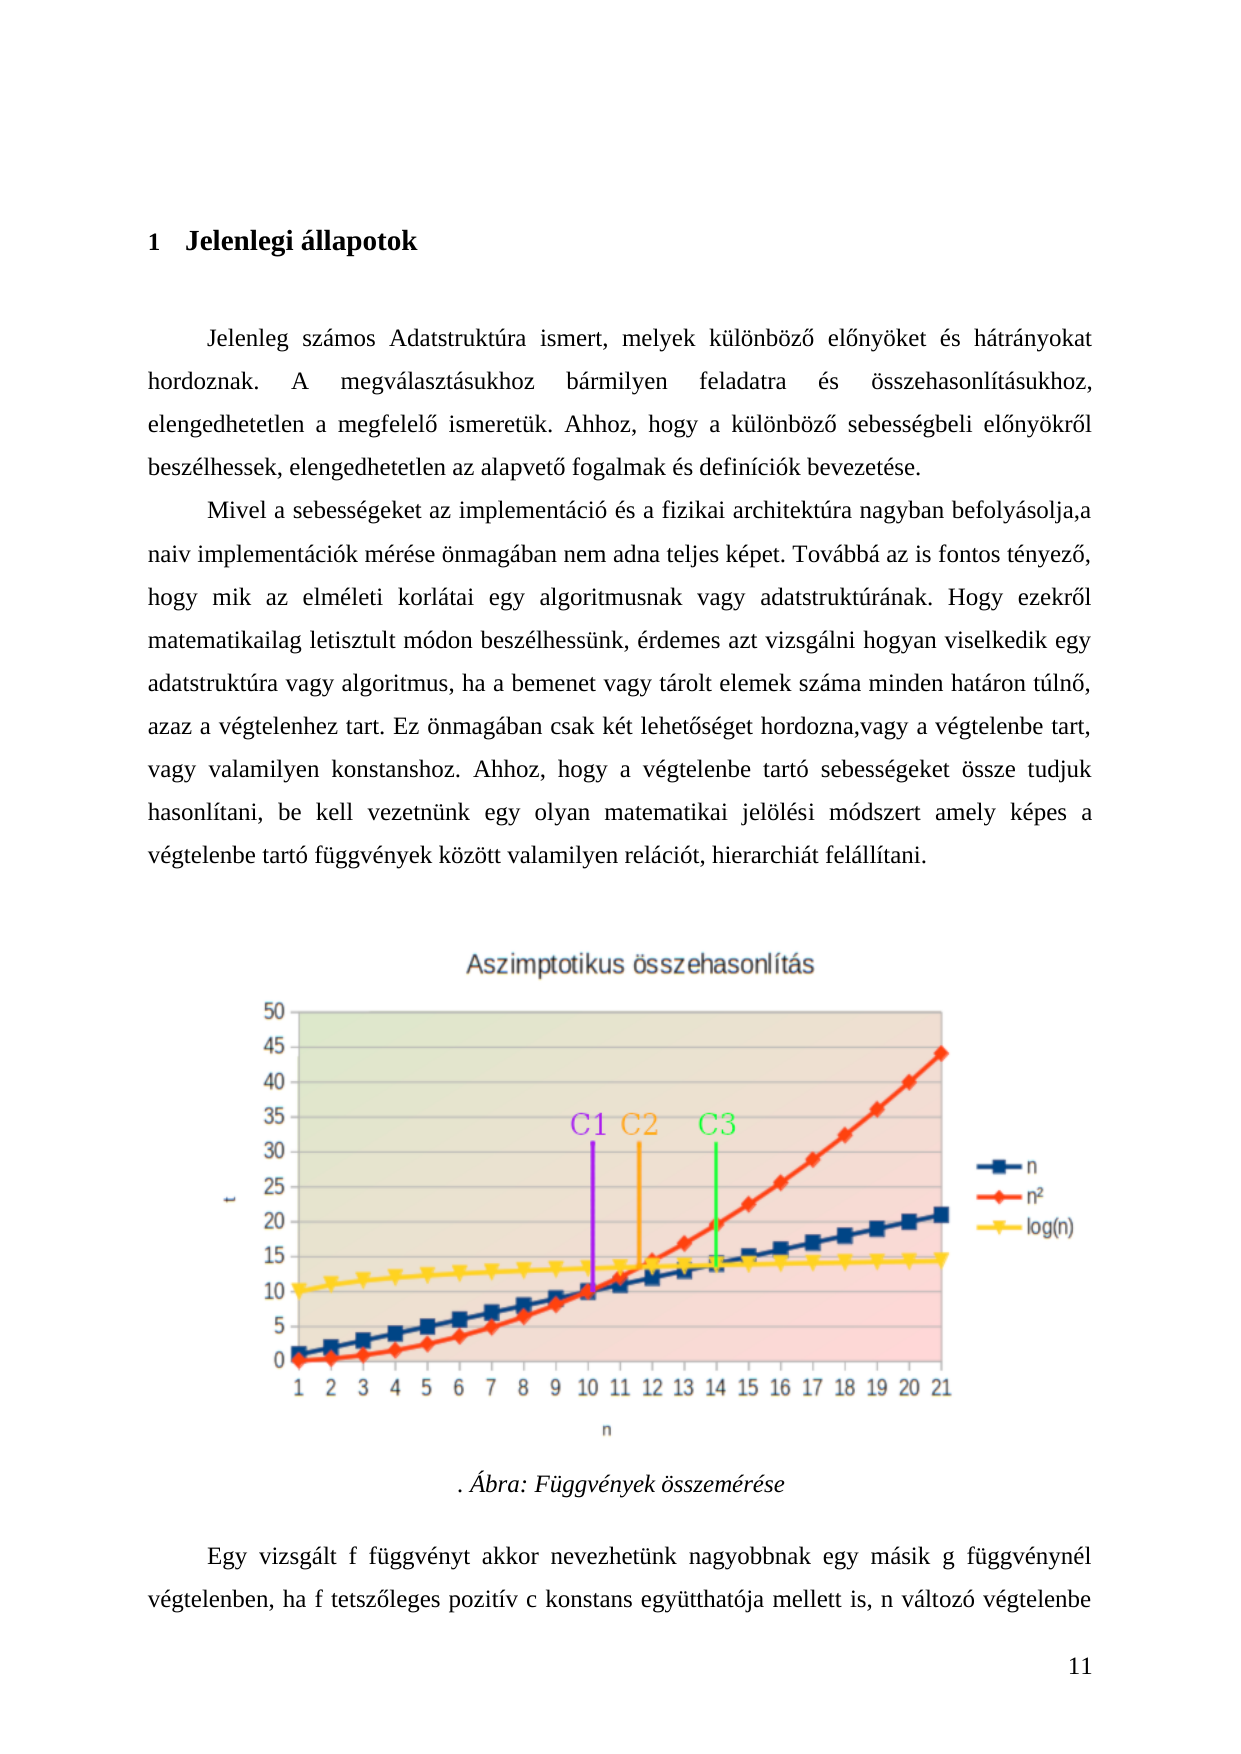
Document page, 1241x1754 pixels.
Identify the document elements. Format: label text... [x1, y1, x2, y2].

text Mivel a sebességeket az implementáció és a fizikai architektúra nagyban befolyásolja,a naiv implementációk mérése önmagában nem adna teljes képet. Továbbá az is fontos tényező, hogy mik az elméleti korlátai egy algoritmusnak vagy adatstruktúrának. Hogy ezekről matematikailag letisztult módon beszélhessünk, érdemes azt vizsgálni hogyan viselkedik egy adatstruktúra vagy algoritmus, ha a bemenet vagy tárolt elemek száma minden határon túlnő, azaz a végtelenhez tart. Ez önmagában csak két lehetőséget hordozna,vagy a végtelenbe tart, vagy valamilyen konstanshoz. Ahhoz, hogy a végtelenbe tartó sebességeket össze tudjuk hasonlítani, be kell vezetnünk egy olyan matematikai jelölési módszert amely képes a végtelenbe tartó függvények között valamilyen relációt, hierarchiát felállítani. [148, 496, 1092, 869]
picture [216, 931, 1085, 1455]
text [148, 927, 1092, 1613]
text Jelenleg számos Adatstruktúra ismert, melyek különböző előnyöket és hátrányokat hordoznak. A megválasztásukhoz bármilyen feladatra és összehasonlításukhoz, elengedhetetlen a megfelelő ismeretük. Ahhoz, hogy a különböző sebességbeli előnyökről beszélhessek, elengedhetetlen az alapvető fogalmak és definíciók bevezetése. [148, 323, 1092, 481]
subtitle Jelenlegi állapotok [148, 223, 1092, 256]
